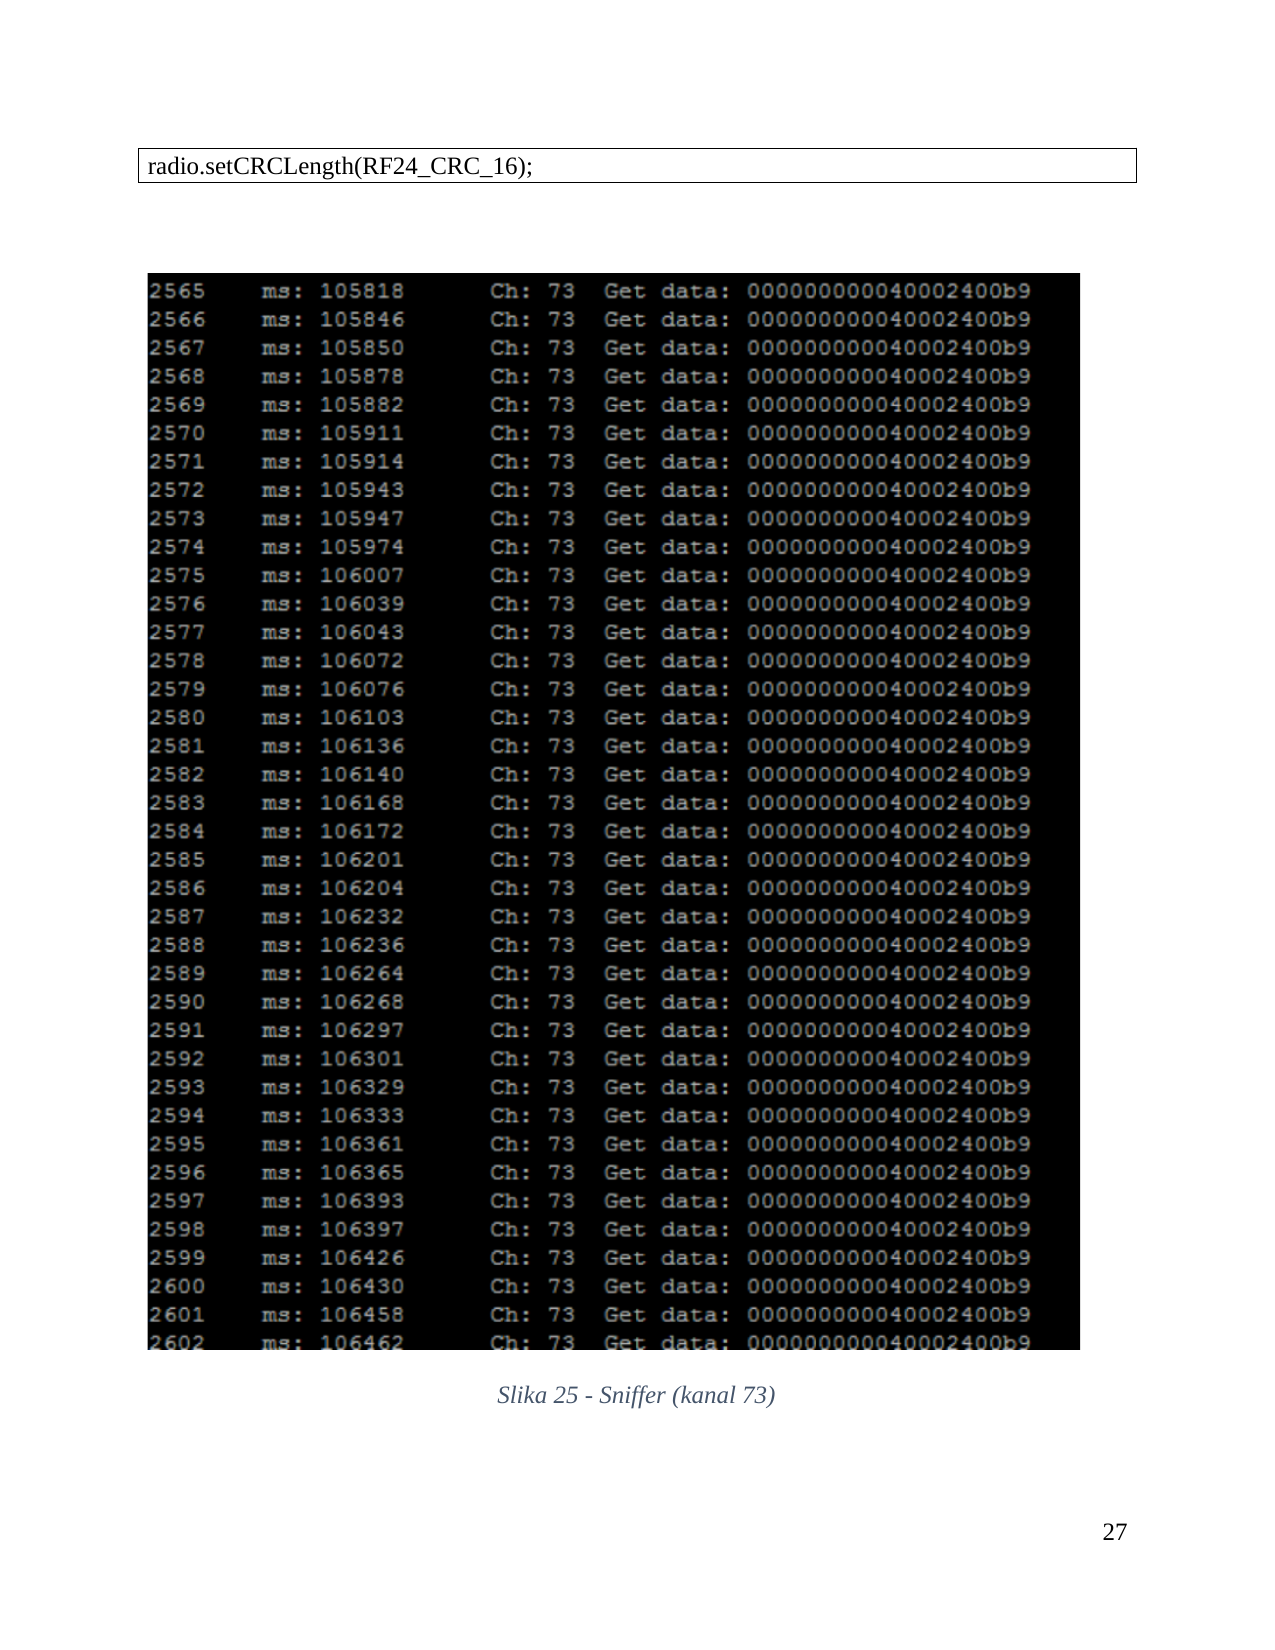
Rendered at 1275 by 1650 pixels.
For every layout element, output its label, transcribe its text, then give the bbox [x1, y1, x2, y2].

picture [147, 273, 1080, 1350]
text radio.setCRCLength(RF24_CRC_16); [139, 149, 1136, 182]
text Slika 25 - Sniffer (kanal 73) [148, 1380, 1127, 1409]
